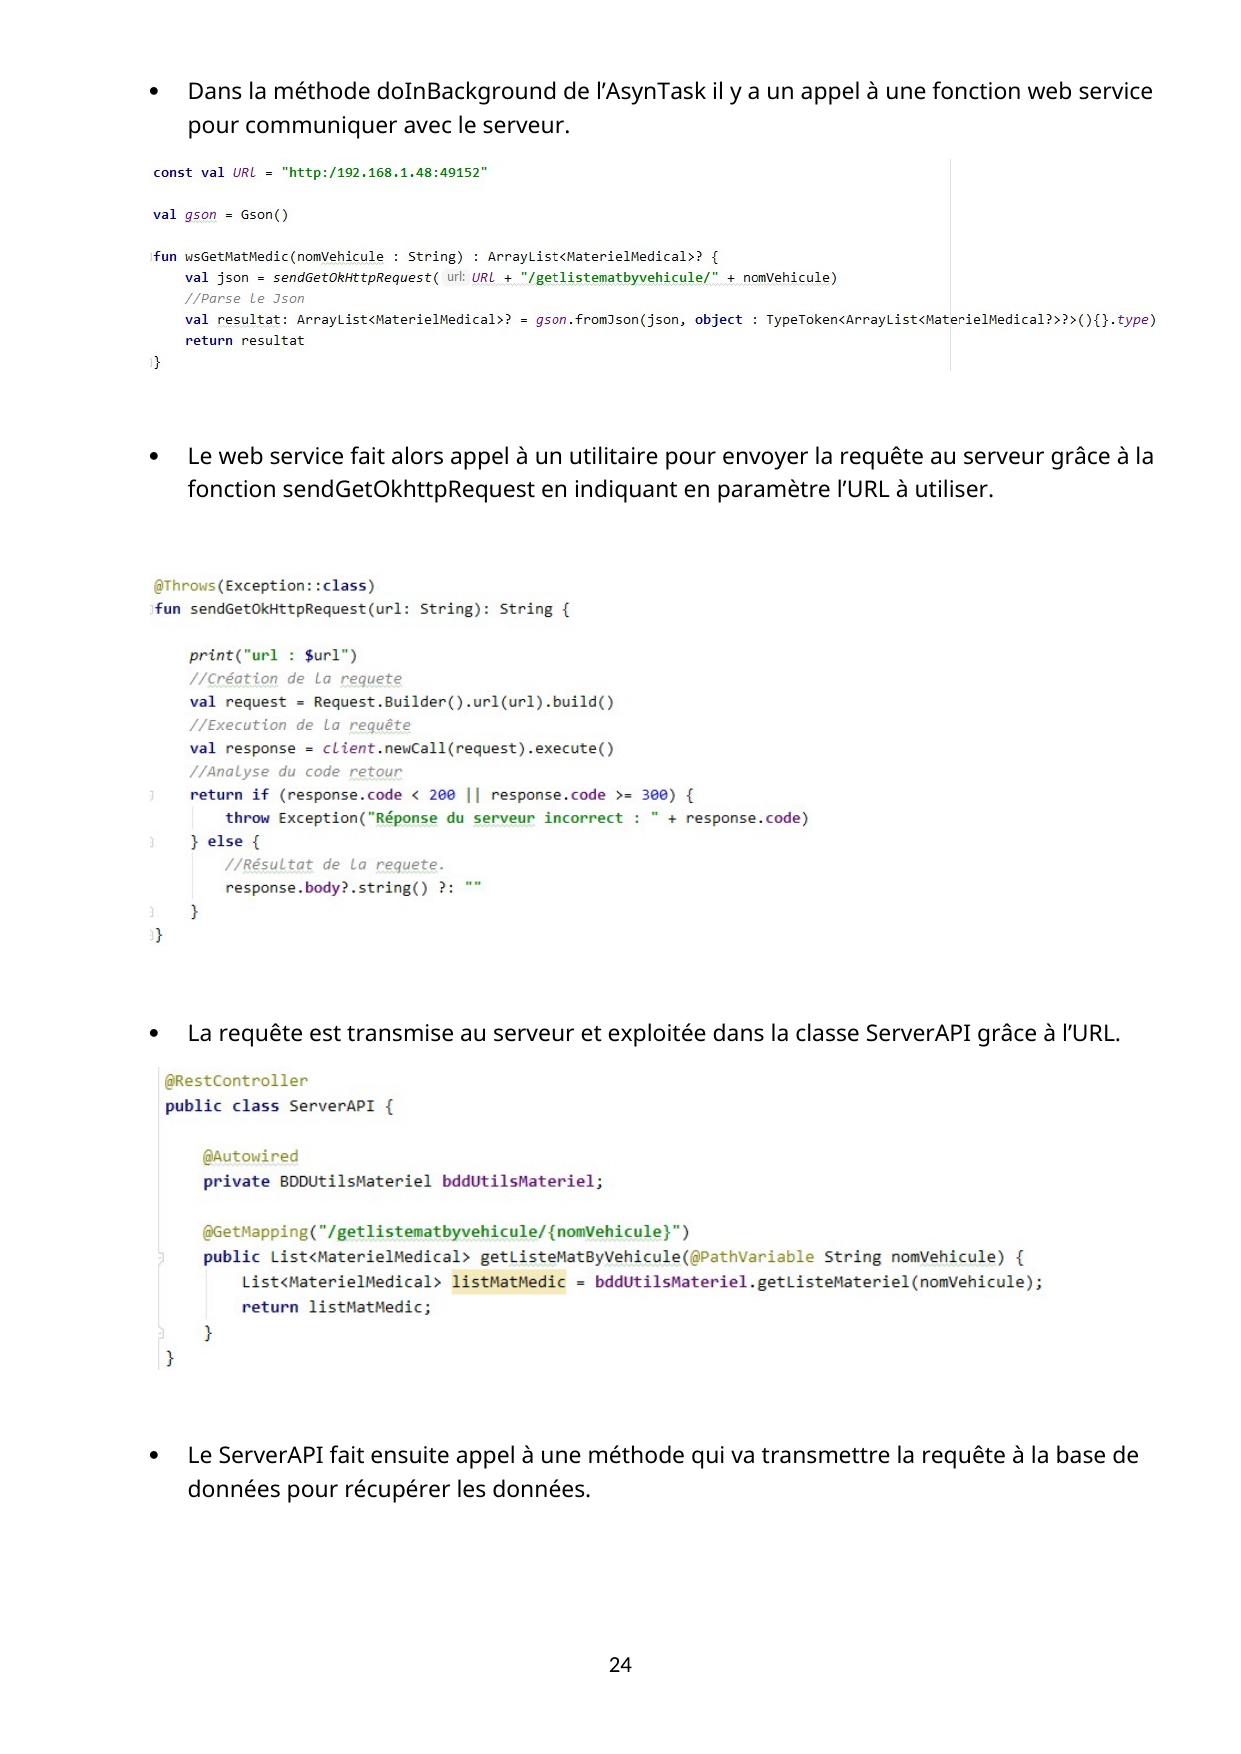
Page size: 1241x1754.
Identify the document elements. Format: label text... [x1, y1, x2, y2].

picture [158, 1067, 1050, 1370]
list La requête est transmise au serveur et exploitée dans la classe ServerAPI grâce à l’URL. [150, 1017, 1165, 1048]
picture [150, 159, 1162, 371]
list Le ServerAPI fait ensuite appel à une méthode qui va transmettre la requête à la base de données pour récupérer les données. [150, 1439, 1165, 1504]
list Dans la méthode doInBackground de l’AsynTask il y a un appel à une fonction web service pour communiquer avec le serveur. [150, 75, 1165, 140]
list Le web service fait alors appel à un utilitaire pour envoyer la requête au serveur grâce à la fonction sendGetOkhttpRequest en indiquant en paramètre l’URL à utiliser. [150, 439, 1165, 504]
picture [150, 574, 814, 948]
